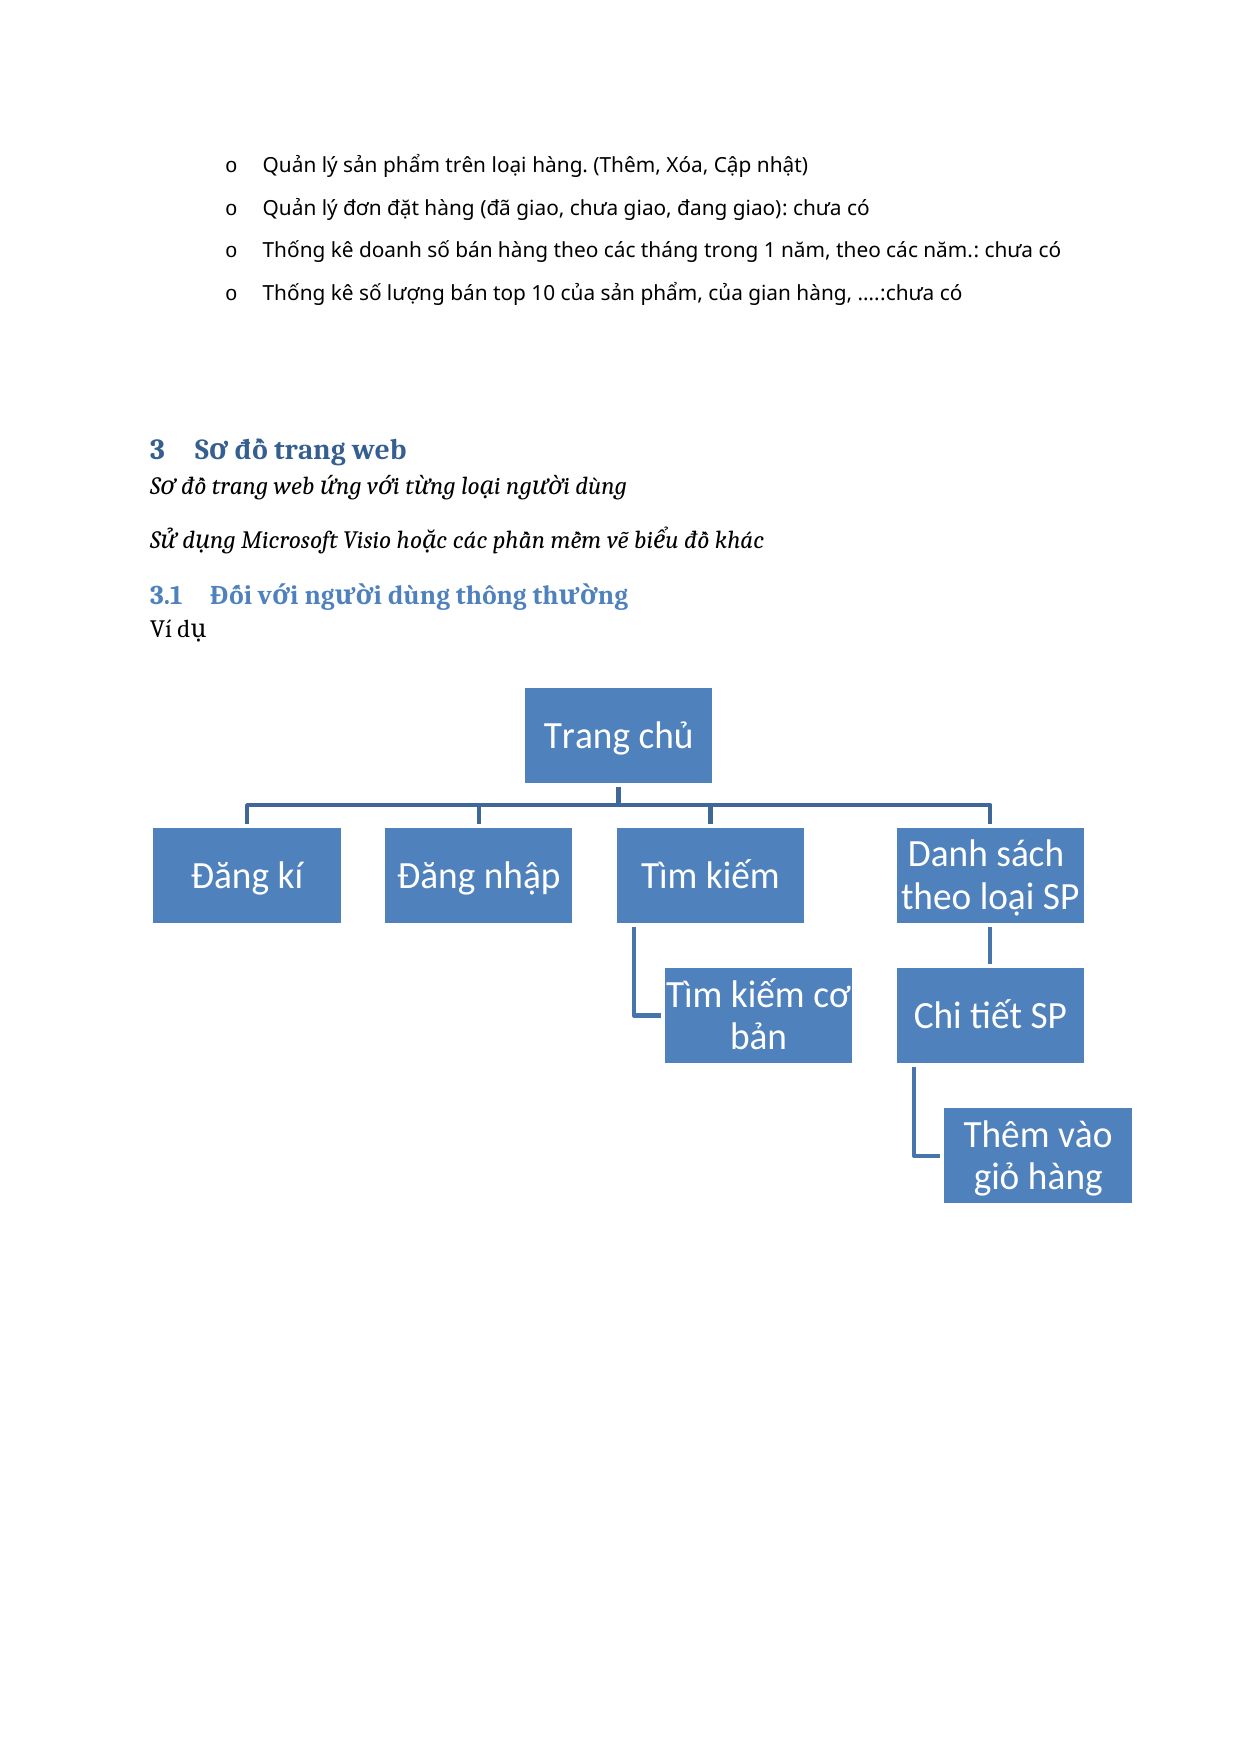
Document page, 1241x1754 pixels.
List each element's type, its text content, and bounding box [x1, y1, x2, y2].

subtitle Đối với người dùng thông thường [150, 580, 1090, 611]
subtitle Sơ đồ trang web [150, 433, 1090, 467]
text Sử dụng Microsoft Visio hoặc các phần mềm vẽ biểu đồ khác [150, 526, 1090, 554]
list Thống kê số lượng bán top 10 của sản phẩm, của gian hàng, ….:chưa có [225, 278, 1090, 307]
list Thống kê doanh số bán hàng theo các tháng trong 1 năm, theo các năm.: chưa có [225, 236, 1090, 264]
text Sơ đồ trang web ứng với từng loại người dùng [150, 472, 1090, 501]
list Quản lý đơn đặt hàng (đã giao, chưa giao, đang giao): chưa có [225, 193, 1090, 221]
list Quản lý sản phẩm trên loại hàng. (Thêm, Xóa, Cập nhật) [225, 150, 1090, 178]
text Ví dụ [150, 615, 1090, 644]
